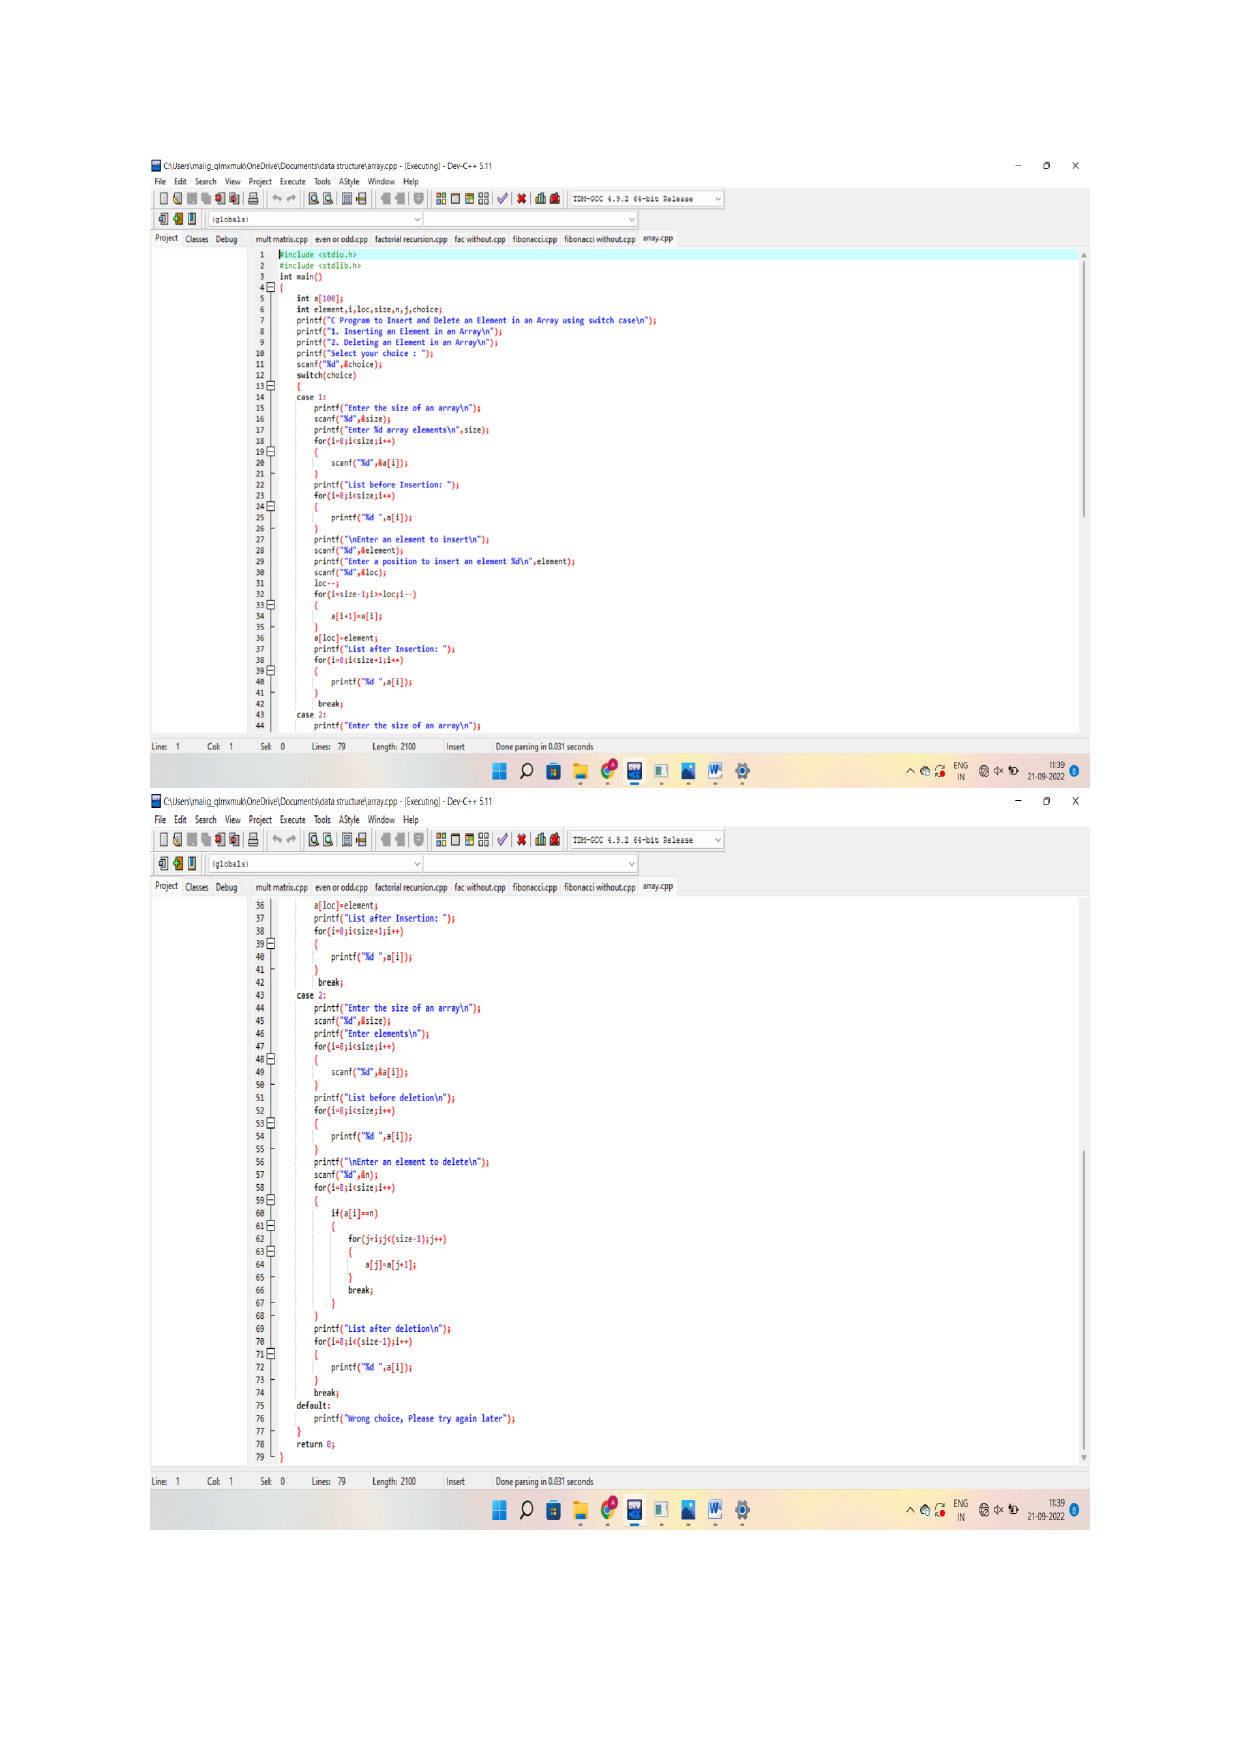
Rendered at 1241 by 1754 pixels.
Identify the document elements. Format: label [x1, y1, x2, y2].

picture [150, 792, 1090, 1530]
picture [150, 157, 1090, 788]
